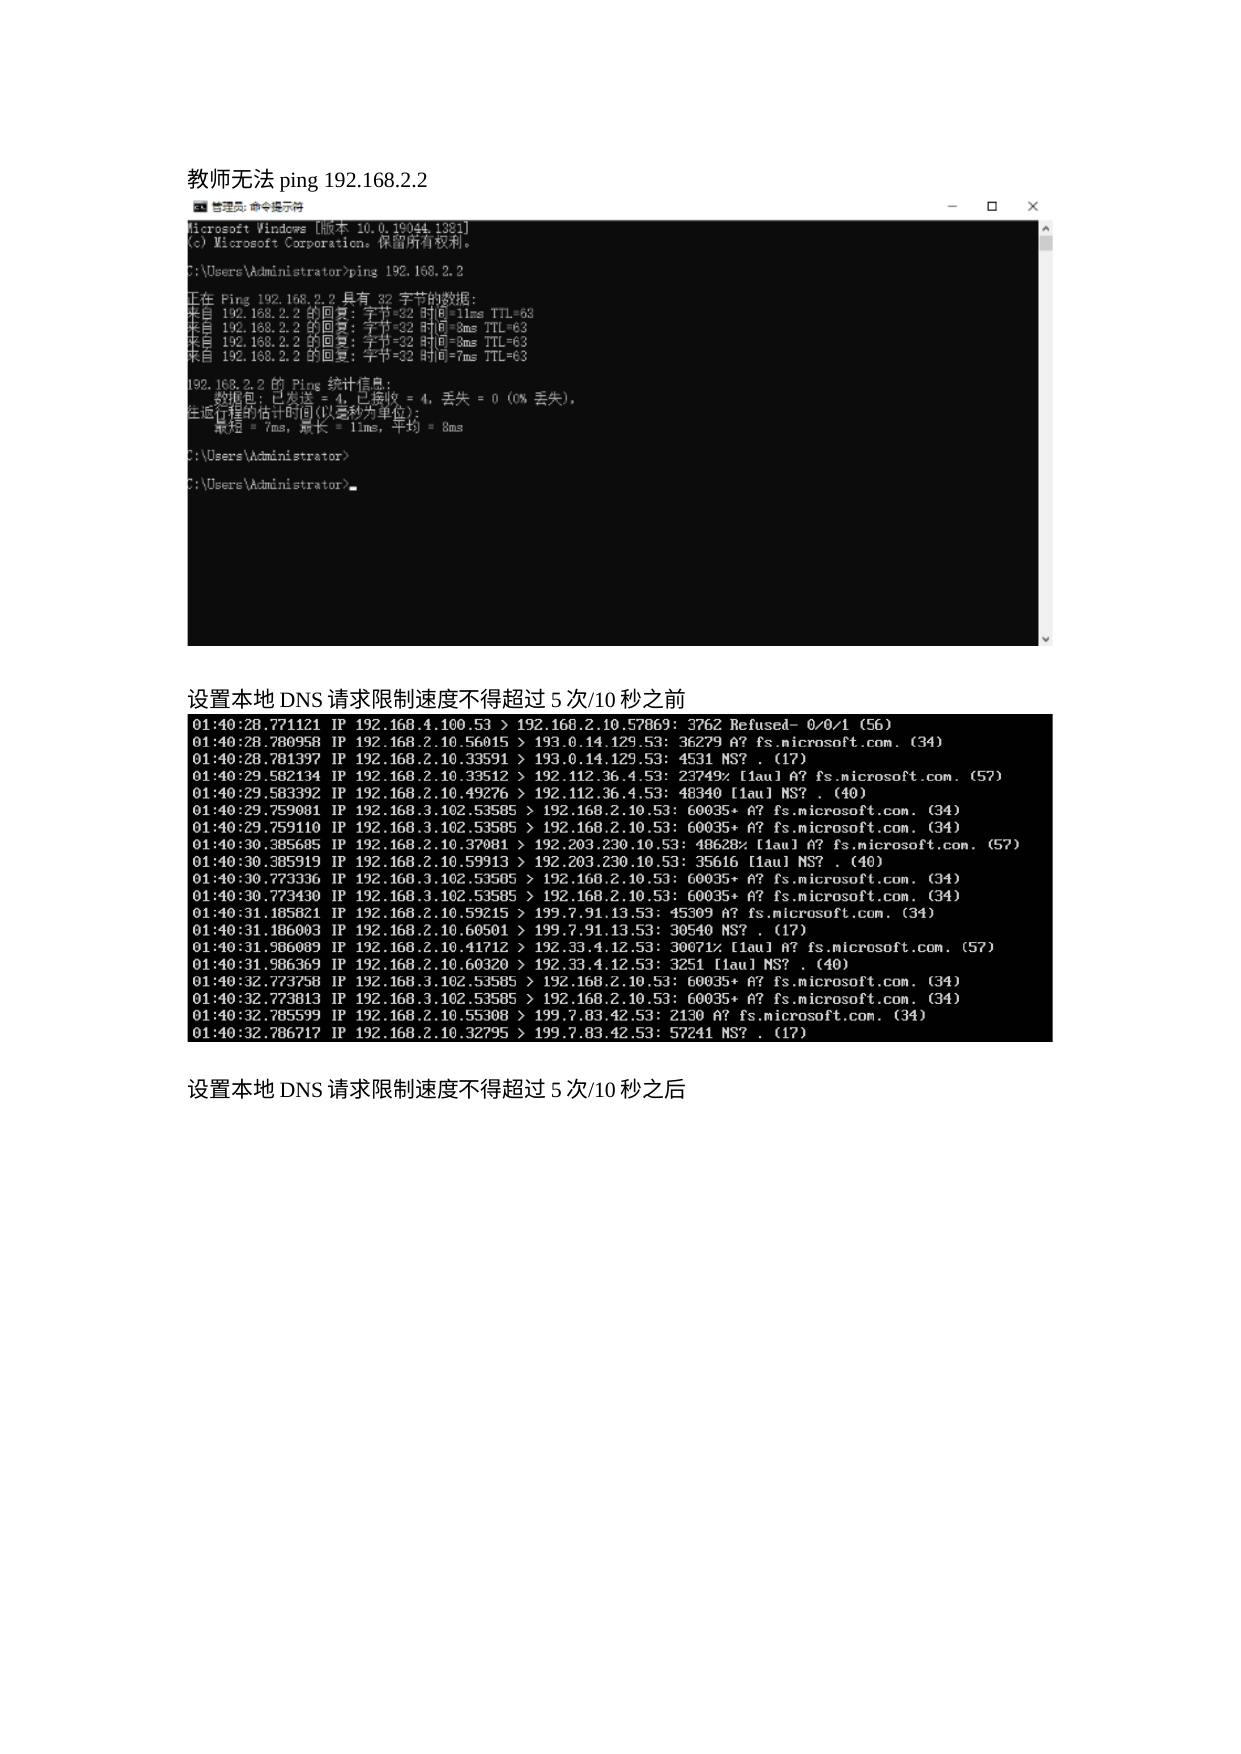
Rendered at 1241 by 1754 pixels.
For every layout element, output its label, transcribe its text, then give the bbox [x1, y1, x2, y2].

text 设置本地DNS请求限制速度不得超过5次/10秒之后 [187, 1072, 1053, 1104]
picture [187, 714, 1053, 1042]
picture [187, 194, 1053, 646]
text 教师无法ping 192.168.2.2 [187, 162, 1053, 194]
text 设置本地DNS请求限制速度不得超过5次/10秒之前 [187, 682, 1053, 714]
